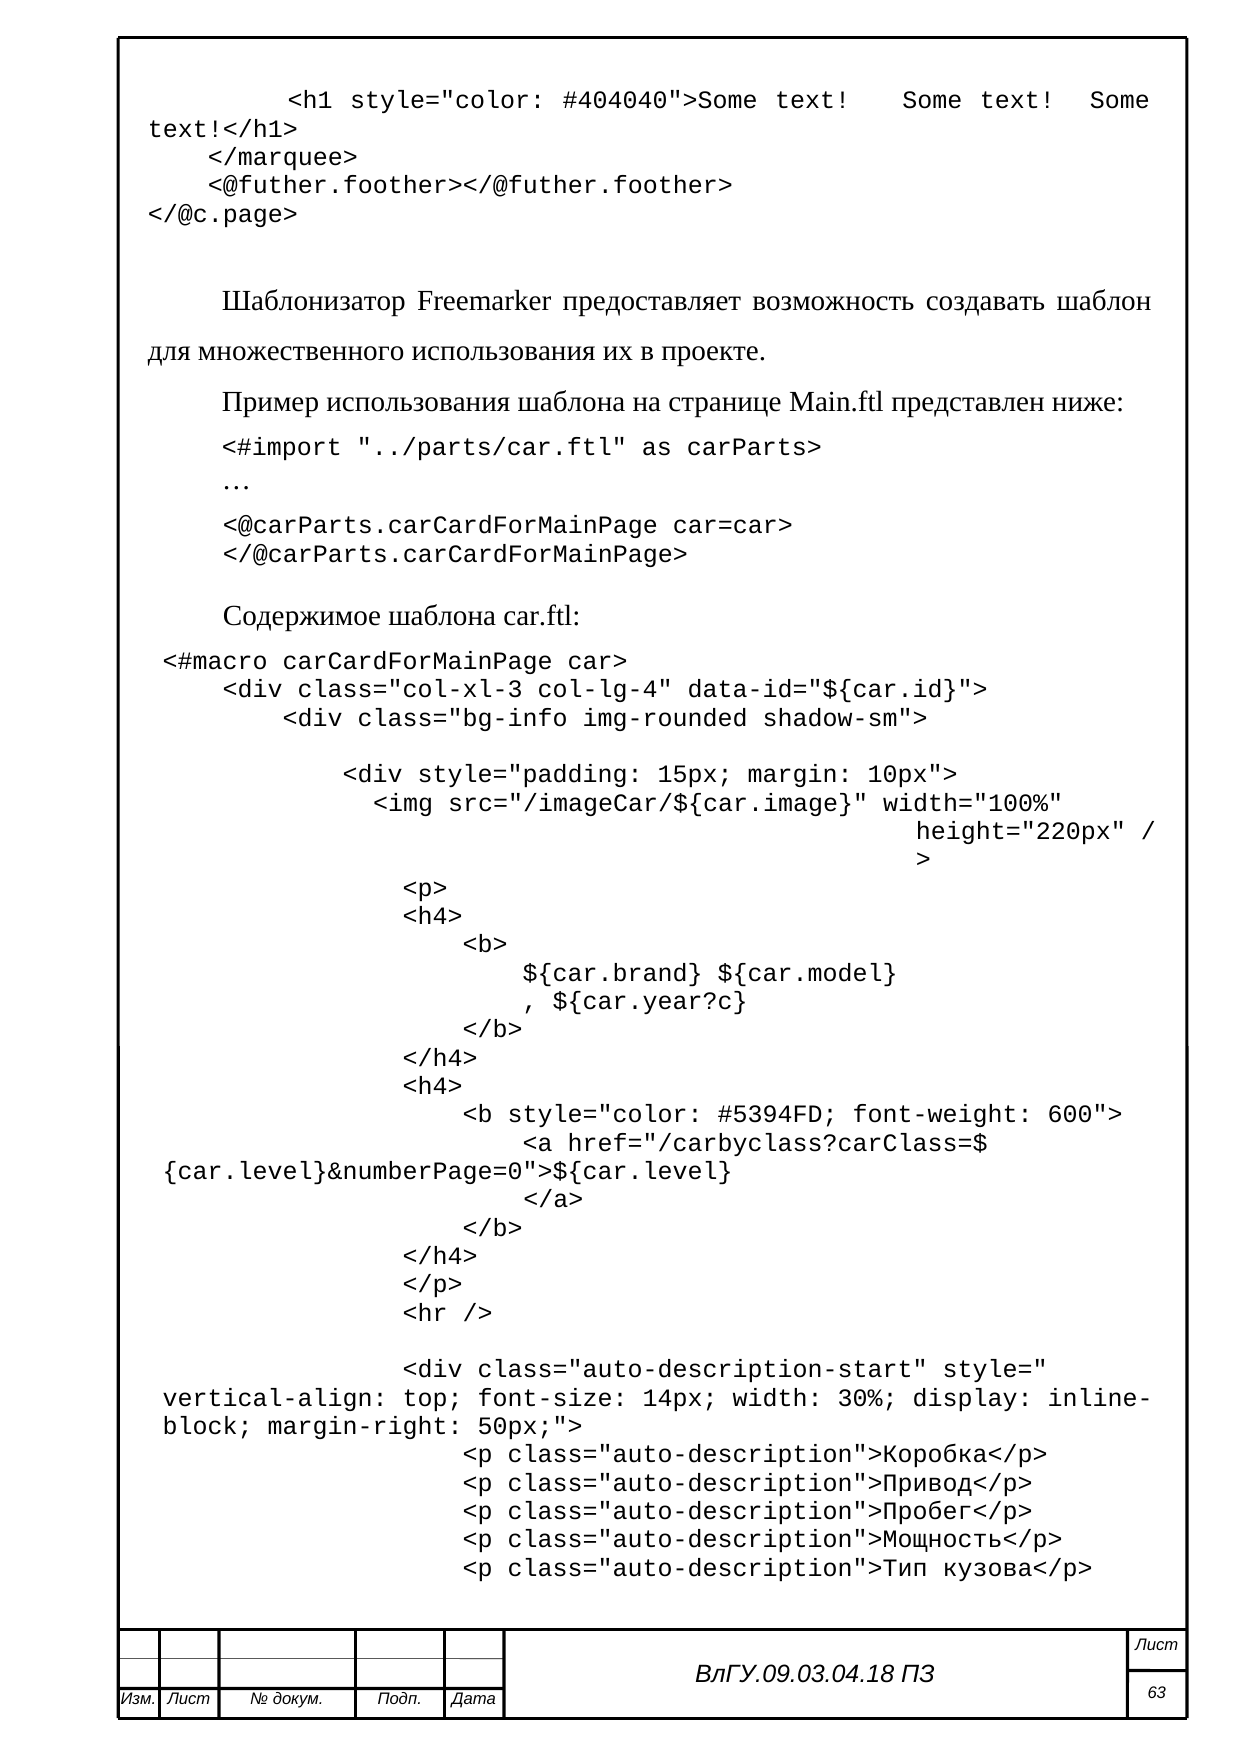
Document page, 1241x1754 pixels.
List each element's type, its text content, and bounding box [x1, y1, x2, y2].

text </@carParts.carCardForMainPage> [148, 541, 1164, 569]
text </b> [162, 1017, 1164, 1045]
text Шаблонизатор Freemarker предоставляет возможность создавать шаблон для множественного использования их в проекте. [148, 283, 1152, 367]
text </h4> [162, 1243, 1164, 1272]
text </h4> [162, 1045, 1164, 1073]
text </b> [162, 1215, 1164, 1243]
text </a> [418, 1187, 1164, 1215]
text Пример использования шаблона на странице Main.ftl представлен ниже: [148, 384, 1152, 417]
text <p class="auto-description">Привод</p> [162, 1470, 1164, 1498]
text <div class="auto-description-start" style=" vertical-align: top; font-size: 14px; width: 30%; display: inline-block; margin-right: 50px;"> [162, 1357, 1164, 1442]
text <#macro carCardForMainPage car> [162, 648, 1164, 677]
text <a href="/carbyclass?carClass=${car.level}&numberPage=0">${car.level} [162, 1130, 1164, 1187]
text </@c.page> [148, 201, 1152, 229]
text <div style="padding: 15px; margin: 10px"> [162, 762, 1164, 790]
text <p class="auto-description">Пробег</p> [162, 1498, 1164, 1527]
text <b style="color: #5394FD; font-weight: 600"> [162, 1102, 1164, 1130]
text <img src="/imageCar/${car.image}" width="100%" height="220px" /> [133, 790, 1164, 875]
text <p> [162, 875, 1164, 903]
text <h1 style="color: #404040">Some text! Some text! Some text!</h1> [148, 88, 1152, 144]
text </p> [162, 1272, 1164, 1300]
text <h4> [162, 1073, 1164, 1102]
text <#import "../parts/car.ftl" as carParts> [176, 434, 1152, 462]
text , ${car.year?c} [162, 988, 1164, 1017]
text <h4> [162, 903, 1164, 932]
text <@futher.foother></@futher.foother> [148, 173, 1152, 201]
text ${car.brand} ${car.model} [162, 960, 1164, 988]
text <@carParts.carCardForMainPage car=car> [148, 513, 1164, 541]
text <b> [162, 932, 1164, 960]
text <p class="auto-description">Мощность</p> [162, 1527, 1164, 1555]
text <hr /> [162, 1300, 1164, 1328]
text Содержимое шаблона car.ftl: [148, 598, 1164, 632]
text … [148, 462, 1152, 496]
text </marquee> [148, 144, 1152, 173]
text <div class="col-xl-3 col-lg-4" data-id="${car.id}"> [162, 677, 1164, 705]
text <p class="auto-description">Тип кузова</p> [162, 1555, 1164, 1583]
text <p class="auto-description">Коробка</p> [162, 1442, 1164, 1470]
text <div class="bg-info img-rounded shadow-sm"> [162, 705, 1164, 733]
